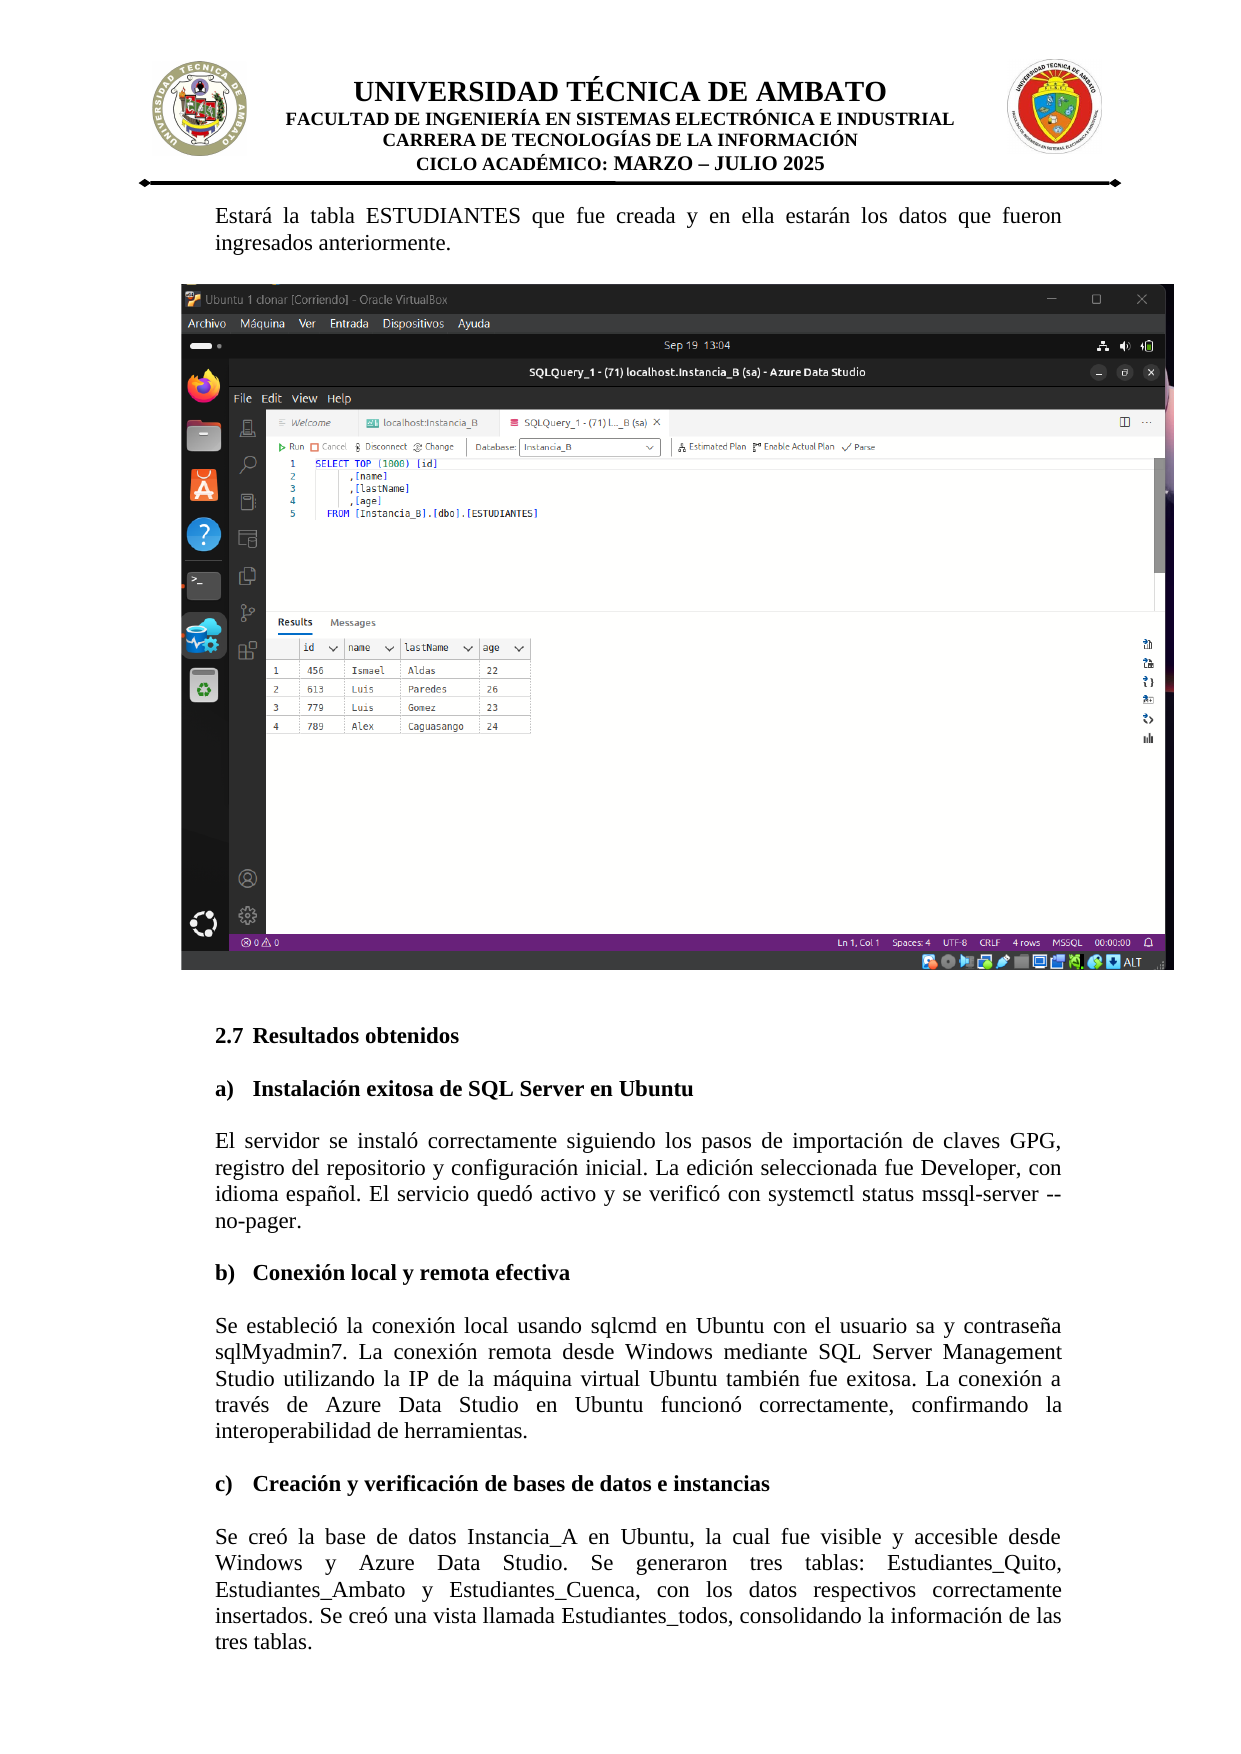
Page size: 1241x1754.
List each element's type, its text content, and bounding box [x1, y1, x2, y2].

picture [152, 61, 247, 156]
picture [1007, 59, 1102, 154]
text Estará la tabla ESTUDIANTES que fue creada y en ella estarán los datos que fueron ingresados anteriormente. [215, 203, 1063, 255]
text El servidor se instaló correctamente siguiendo los pasos de importación de claves GPG, registro del repositorio y configuración inicial. La edición seleccionada fue Developer, con idioma español. El servicio quedó activo y se verificó con systemctl status mssql-server --no-pager. [215, 1128, 1063, 1233]
text Se estableció la conexión local usando sqlcmd en Ubuntu con el usuario sa y contraseña sqlMyadmin7. La conexión remota desde Windows mediante SQL Server Management Studio utilizando la IP de la máquina virtual Ubuntu también fue exitosa. La conexión a través de Azure Data Studio en Ubuntu funcionó correctamente, confirmando la interoperabilidad de herramientas. [215, 1312, 1063, 1444]
text Se creó la base de datos Instancia_A en Ubuntu, la cual fue visible y accesible desde Windows y Azure Data Studio. Se generaron tres tablas: Estudiantes_Quito, Estudiantes_Ambato y Estudiantes_Cuenca, con los datos respectivos correctamente insertados. Se creó una vista llamada Estudiantes_todos, consolidando la información de las tres tablas. [215, 1523, 1063, 1655]
list Resultados obtenidos [215, 1022, 1063, 1048]
list Creación y verificación de bases de datos e instancias [215, 1470, 1063, 1497]
list Conexión local y remota efectiva [215, 1259, 1063, 1286]
picture [181, 284, 1174, 970]
list Instalación exitosa de SQL Server en Ubuntu [215, 1075, 1063, 1101]
